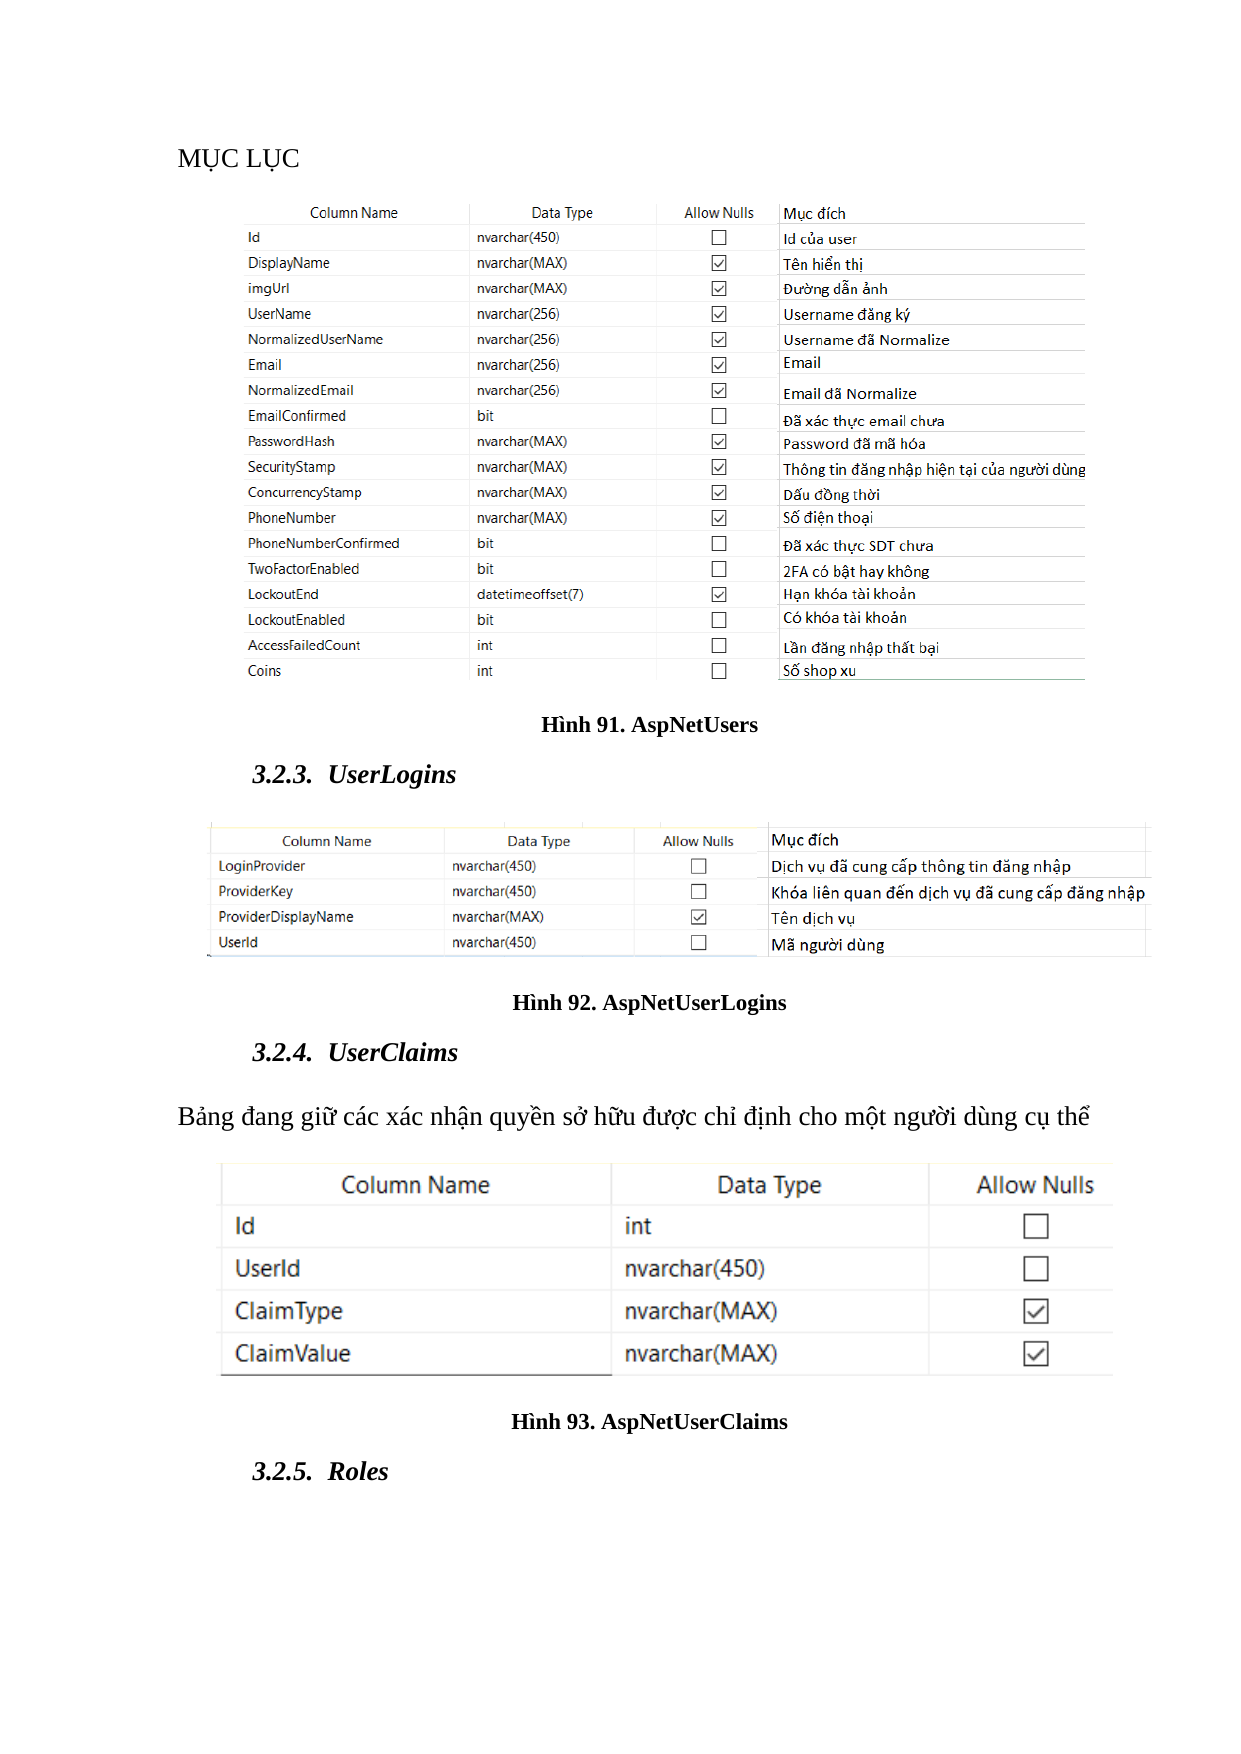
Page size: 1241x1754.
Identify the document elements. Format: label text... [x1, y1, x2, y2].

list UserLogins [252, 759, 1122, 790]
text Bảng đang giữ các xác nhận quyền sở hữu được chỉ định cho một người dùng cụ thể [177, 1100, 1122, 1131]
text Hình 92. AspNetUserLogins [177, 989, 1122, 1016]
text Hình 91. AspNetUsers [177, 711, 1122, 738]
picture [243, 204, 1085, 680]
picture [216, 1163, 1113, 1376]
picture [206, 822, 1152, 957]
list UserClaims [252, 1036, 1122, 1067]
list Roles [252, 1455, 1122, 1486]
text Hình 93. AspNetUserClaims [177, 1408, 1122, 1434]
